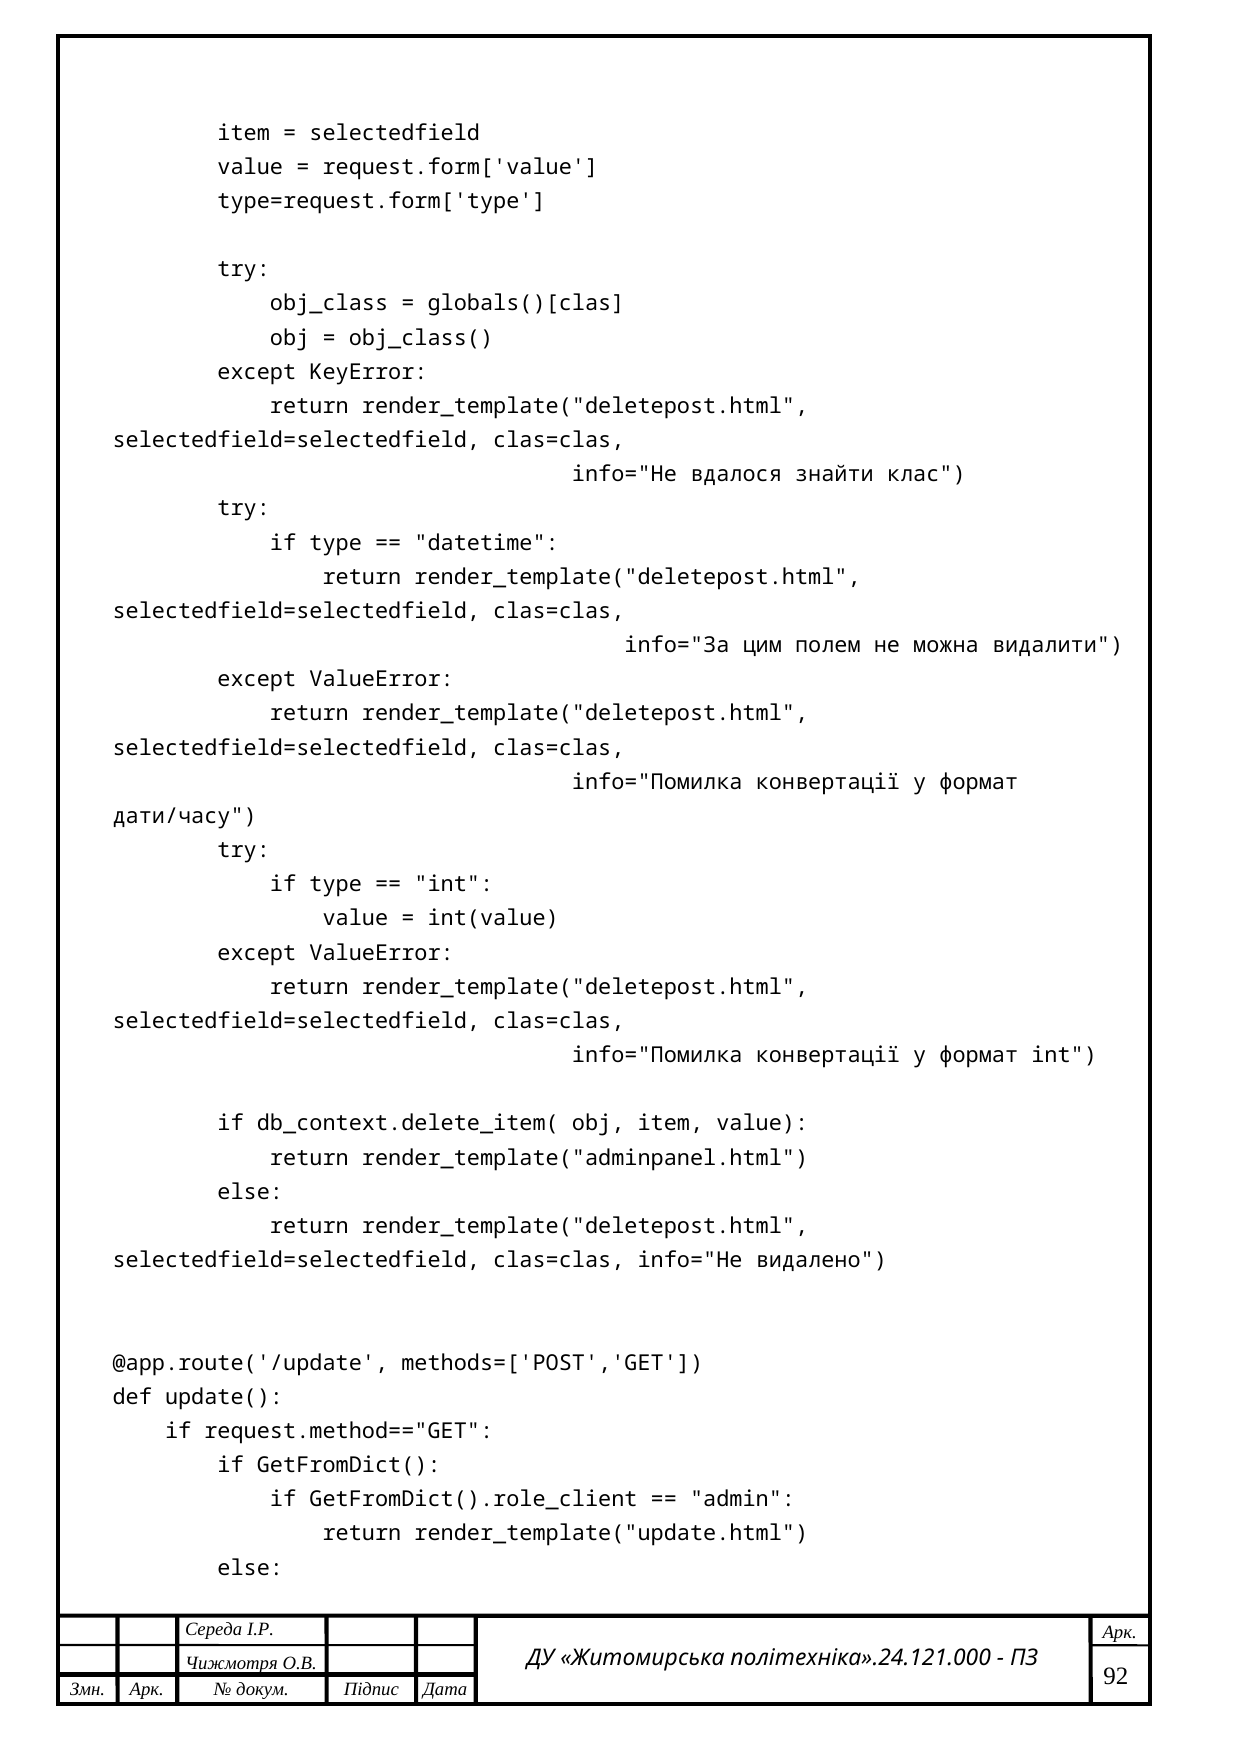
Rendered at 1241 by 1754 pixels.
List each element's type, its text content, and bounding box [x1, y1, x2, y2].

text else: [112, 1552, 1128, 1581]
text if db_context.delete_item( obj, item, value): [112, 1107, 1128, 1137]
text value = request.form['value'] [112, 151, 1128, 181]
text if type == "datetime": [112, 527, 1128, 556]
text return render_template("deletepost.html", selectedfield=selectedfield, clas=clas, [112, 561, 1128, 625]
text except KeyError: [112, 356, 1128, 386]
text except ValueError: [112, 937, 1128, 966]
text if request.method=="GET": [112, 1415, 1128, 1445]
text def update(): [112, 1381, 1128, 1411]
text info="За цим полем не можна видалити") [112, 629, 1128, 659]
text return render_template("deletepost.html", selectedfield=selectedfield, clas=clas, [112, 971, 1128, 1035]
text info="Помилка конвертації у формат int") [112, 1039, 1128, 1069]
text type=request.form['type'] [112, 185, 1128, 215]
text if type == "int": [112, 868, 1128, 898]
text return render_template("deletepost.html", selectedfield=selectedfield, clas=clas, info="Не видалено") [112, 1210, 1128, 1274]
text item = selectedfield [112, 117, 1128, 146]
text obj_class = globals()[clas] [112, 287, 1128, 317]
text except ValueError: [112, 663, 1128, 693]
text info="Не вдалося знайти клас") [112, 458, 1128, 488]
text obj = obj_class() [112, 322, 1128, 351]
text return render_template("adminpanel.html") [112, 1142, 1128, 1171]
text @app.route('/update', methods=['POST','GET']) [112, 1347, 1128, 1376]
text try: [112, 492, 1128, 522]
text value = int(value) [112, 902, 1128, 932]
text if GetFromDict().role_client == "admin": [112, 1483, 1128, 1513]
text try: [112, 834, 1128, 864]
text else: [112, 1176, 1128, 1206]
text return render_template("deletepost.html", selectedfield=selectedfield, clas=clas, [112, 697, 1128, 761]
text try: [112, 253, 1128, 283]
text info="Помилка конвертації у формат дати/часу") [112, 766, 1128, 830]
text return render_template("deletepost.html", selectedfield=selectedfield, clas=clas, [112, 390, 1128, 454]
text return render_template("update.html") [112, 1517, 1128, 1547]
text if GetFromDict(): [112, 1449, 1128, 1479]
